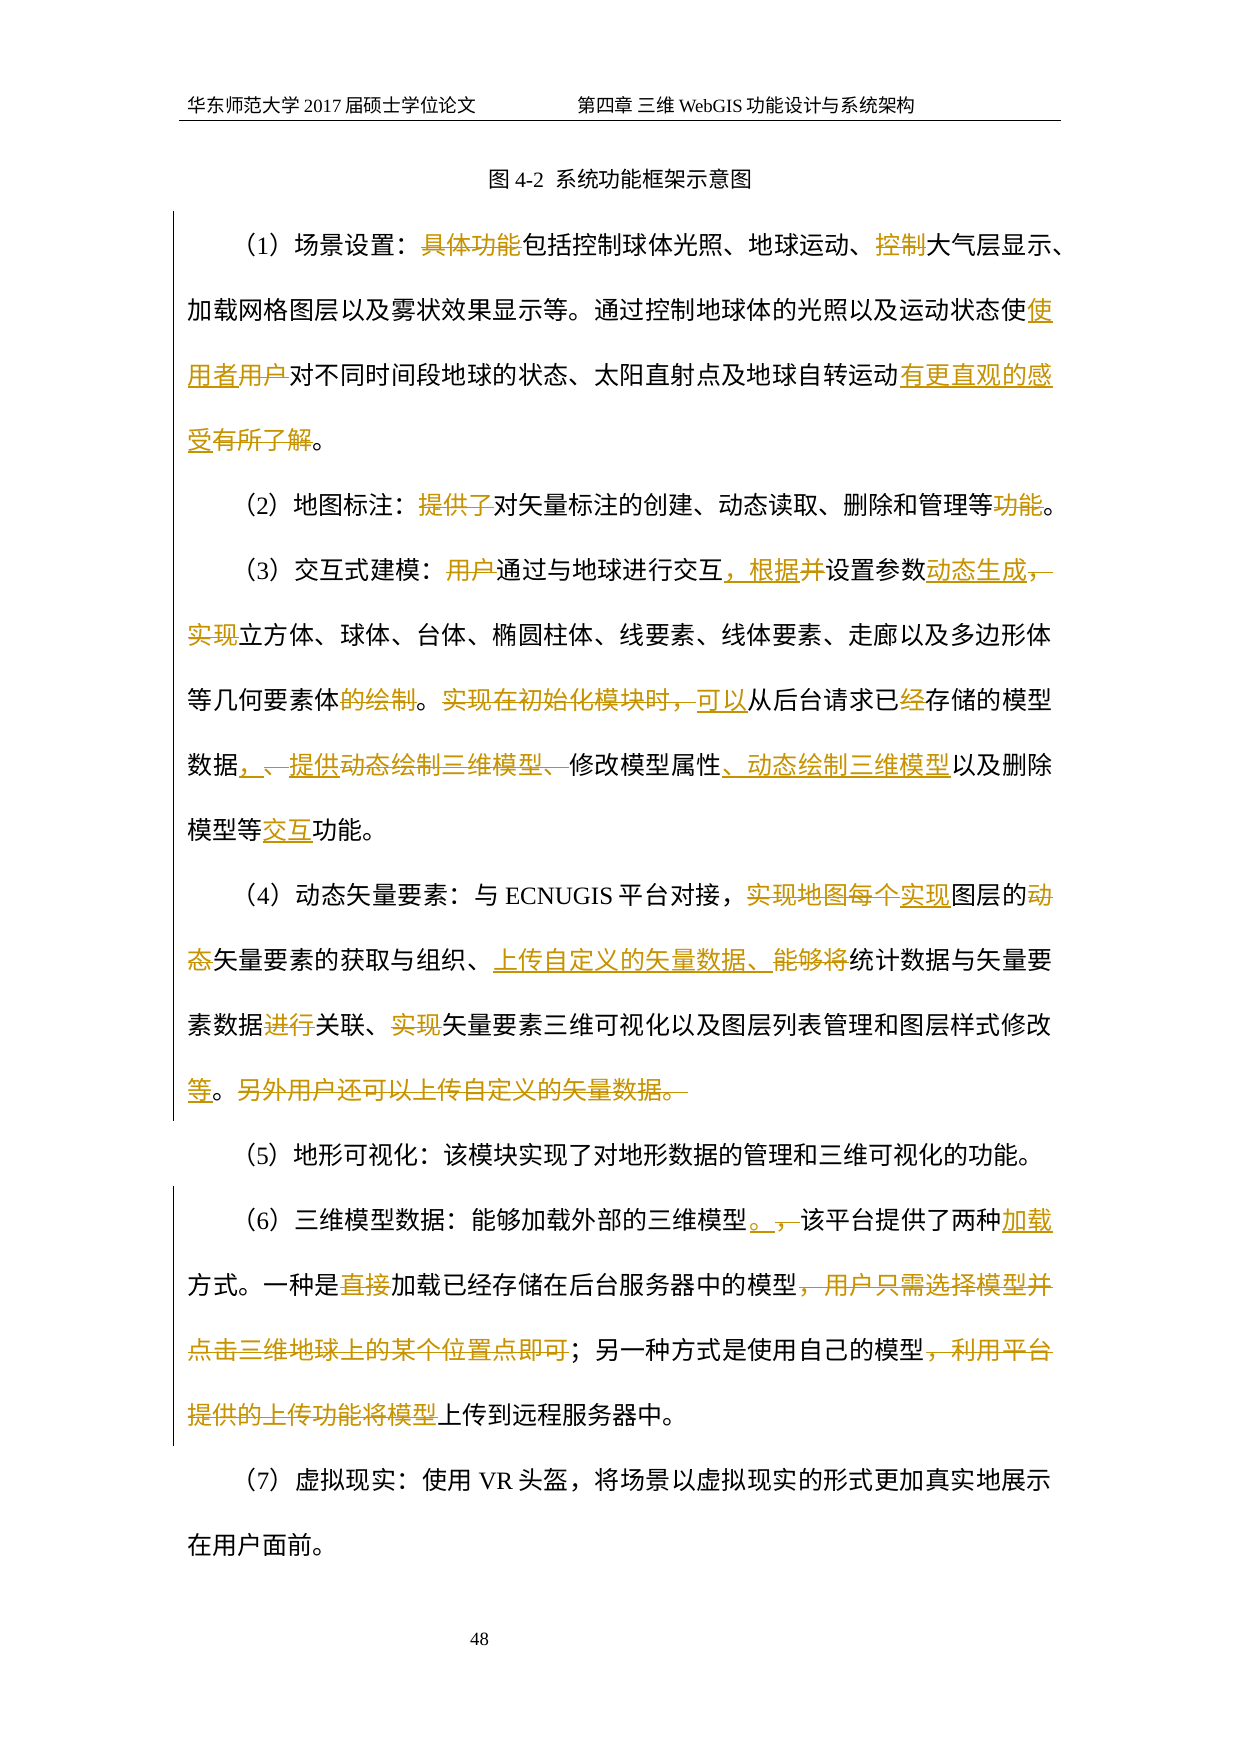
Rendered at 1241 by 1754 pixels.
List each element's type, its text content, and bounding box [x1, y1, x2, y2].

text （1）场景设置：包括控制球体光照、地球运动、大气层显示、加载网格图层以及雾状效果显示等。通过控制地球体的光照以及运动状态使对不同时间段地球的状态、太阳直射点及地球自转运动。 [187, 211, 1053, 471]
text （7）虚拟现实：使用VR头盔，将场景以虚拟现实的形式更加真实地展示在用户面前。 [187, 1446, 1053, 1576]
text （4）动态矢量要素：与ECNUGIS平台对接，图层的矢量要素的获取与组织、统计数据与矢量要素数据关联、矢量要素三维可视化以及图层列表管理和图层样式修改。 [187, 861, 1053, 1121]
text （2）地图标注：对矢量标注的创建、动态读取、删除和管理等。 [187, 471, 1053, 536]
text （3）交互式建模：通过与地球进行交互设置参数立方体、球体、台体、椭圆柱体、线要素、线体要素、走廊以及多边形体等几何要素体。从后台请求已存储的模型数据修改模型属性以及删除模型等功能。 [187, 536, 1053, 861]
text （6）三维模型数据：能够加载外部的三维模型该平台提供了两种方式。一种是加载已经存储在后台服务器中的模型；另一种方式是使用自己的模型上传到远程服务器中。 [187, 1186, 1053, 1446]
text 图4-2 系统功能框架示意图 [187, 162, 1053, 194]
text （5）地形可视化：该模块实现了对地形数据的管理和三维可视化的功能。 [187, 1121, 1053, 1186]
